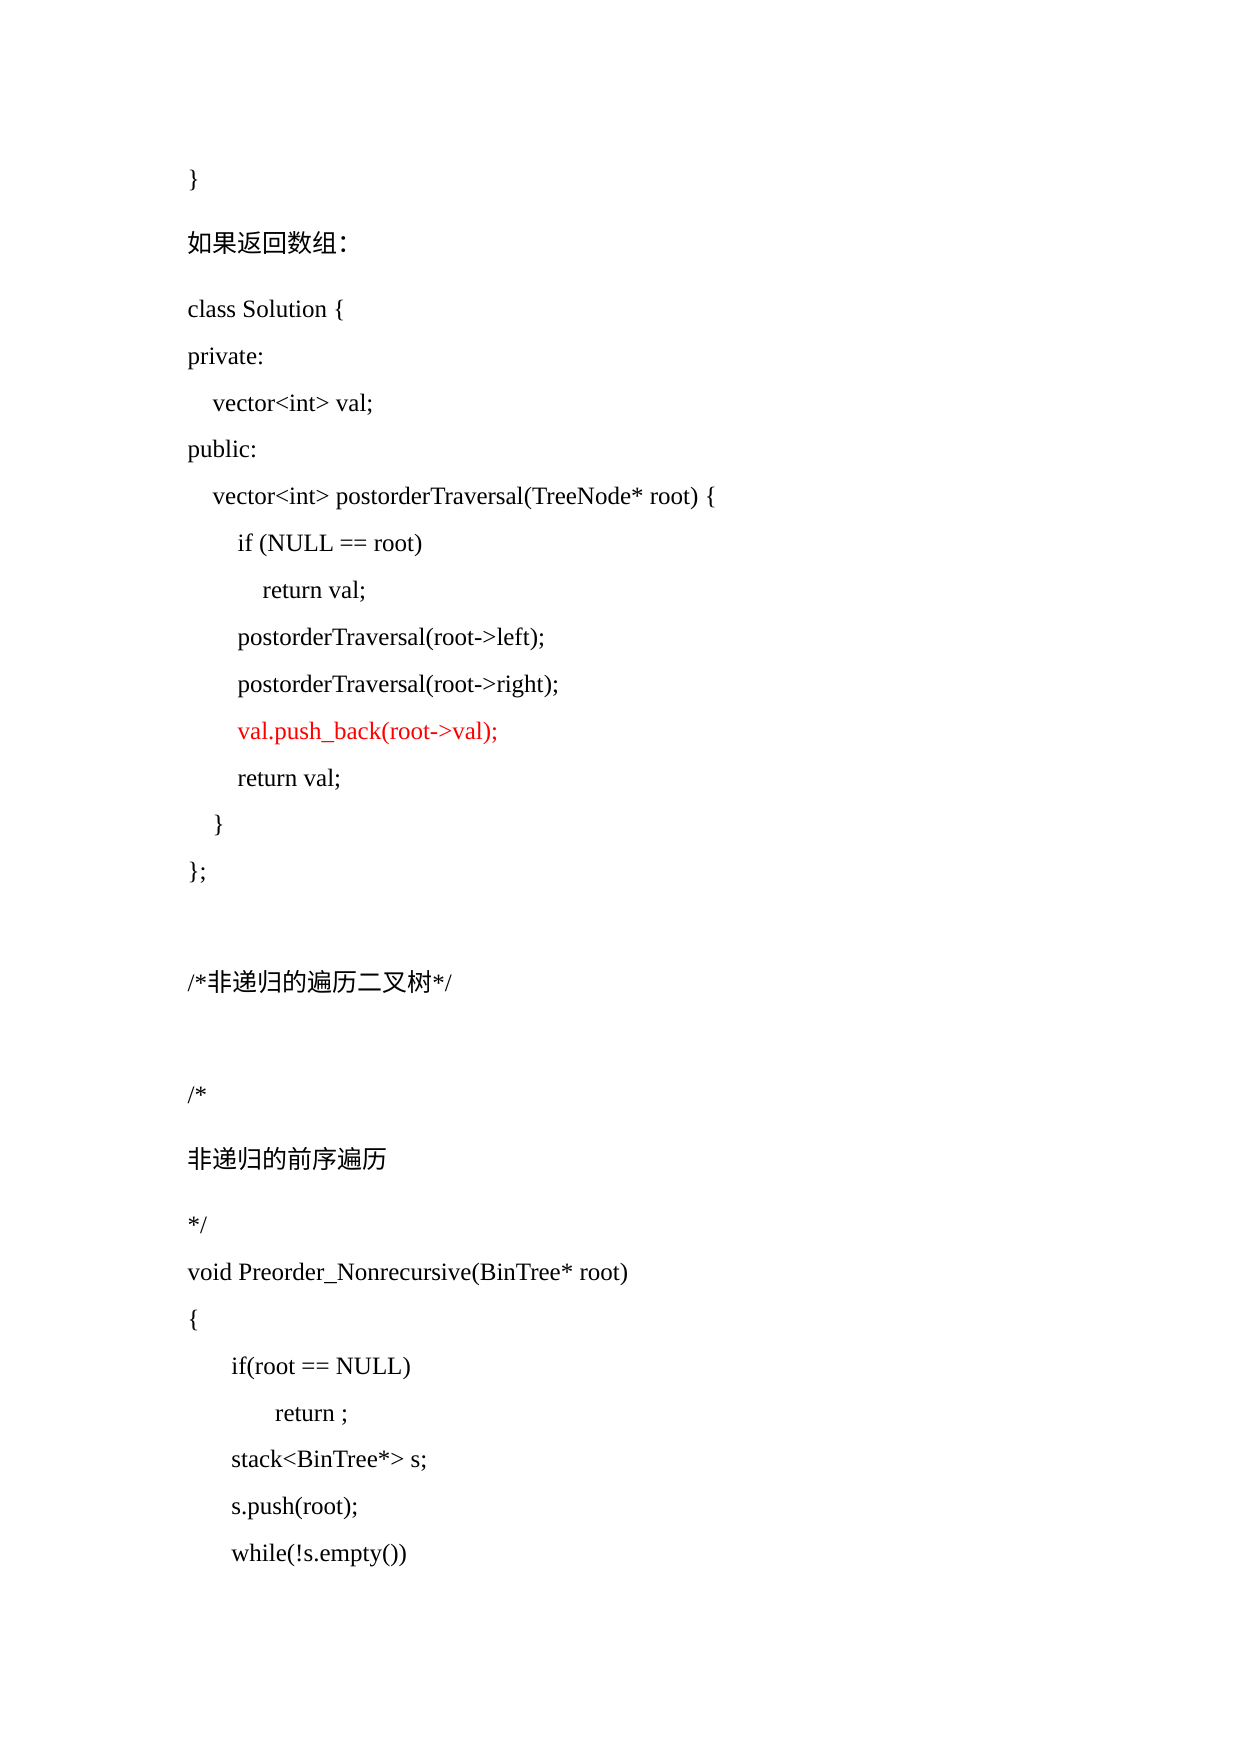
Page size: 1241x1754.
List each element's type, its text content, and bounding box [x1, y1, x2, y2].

text /*非递归的遍历二叉树*/ [187, 948, 1053, 1013]
text 非递归的前序遍历 [187, 1125, 1053, 1190]
text } [187, 162, 1053, 194]
text void Preorder_Nonrecursive(BinTree* root) [187, 1255, 1053, 1288]
text /* [187, 1078, 1053, 1111]
text } [187, 808, 1053, 840]
text if (NULL == root) [187, 526, 1053, 559]
text stack<BinTree*> s; [187, 1443, 1053, 1475]
text vector<int> val; [187, 386, 1053, 418]
text return val; [187, 573, 1053, 606]
text */ [187, 1208, 1053, 1241]
text class Solution { [187, 292, 1053, 324]
text val.push_back(root->val); [187, 714, 1053, 746]
text vector<int> postorderTraversal(TreeNode* root) { [187, 479, 1053, 512]
text private: [187, 339, 1053, 371]
text return ; [187, 1396, 1053, 1428]
text }; [187, 854, 1053, 887]
text if(root == NULL) [187, 1349, 1053, 1381]
text postorderTraversal(root->left); [187, 620, 1053, 653]
text return val; [187, 761, 1053, 793]
text { [187, 1302, 1053, 1334]
text 如果返回数组： [187, 209, 1053, 274]
text while(!s.empty()) [187, 1536, 1053, 1569]
text postorderTraversal(root->right); [187, 667, 1053, 699]
text s.push(root); [187, 1489, 1053, 1522]
text public: [187, 433, 1053, 465]
